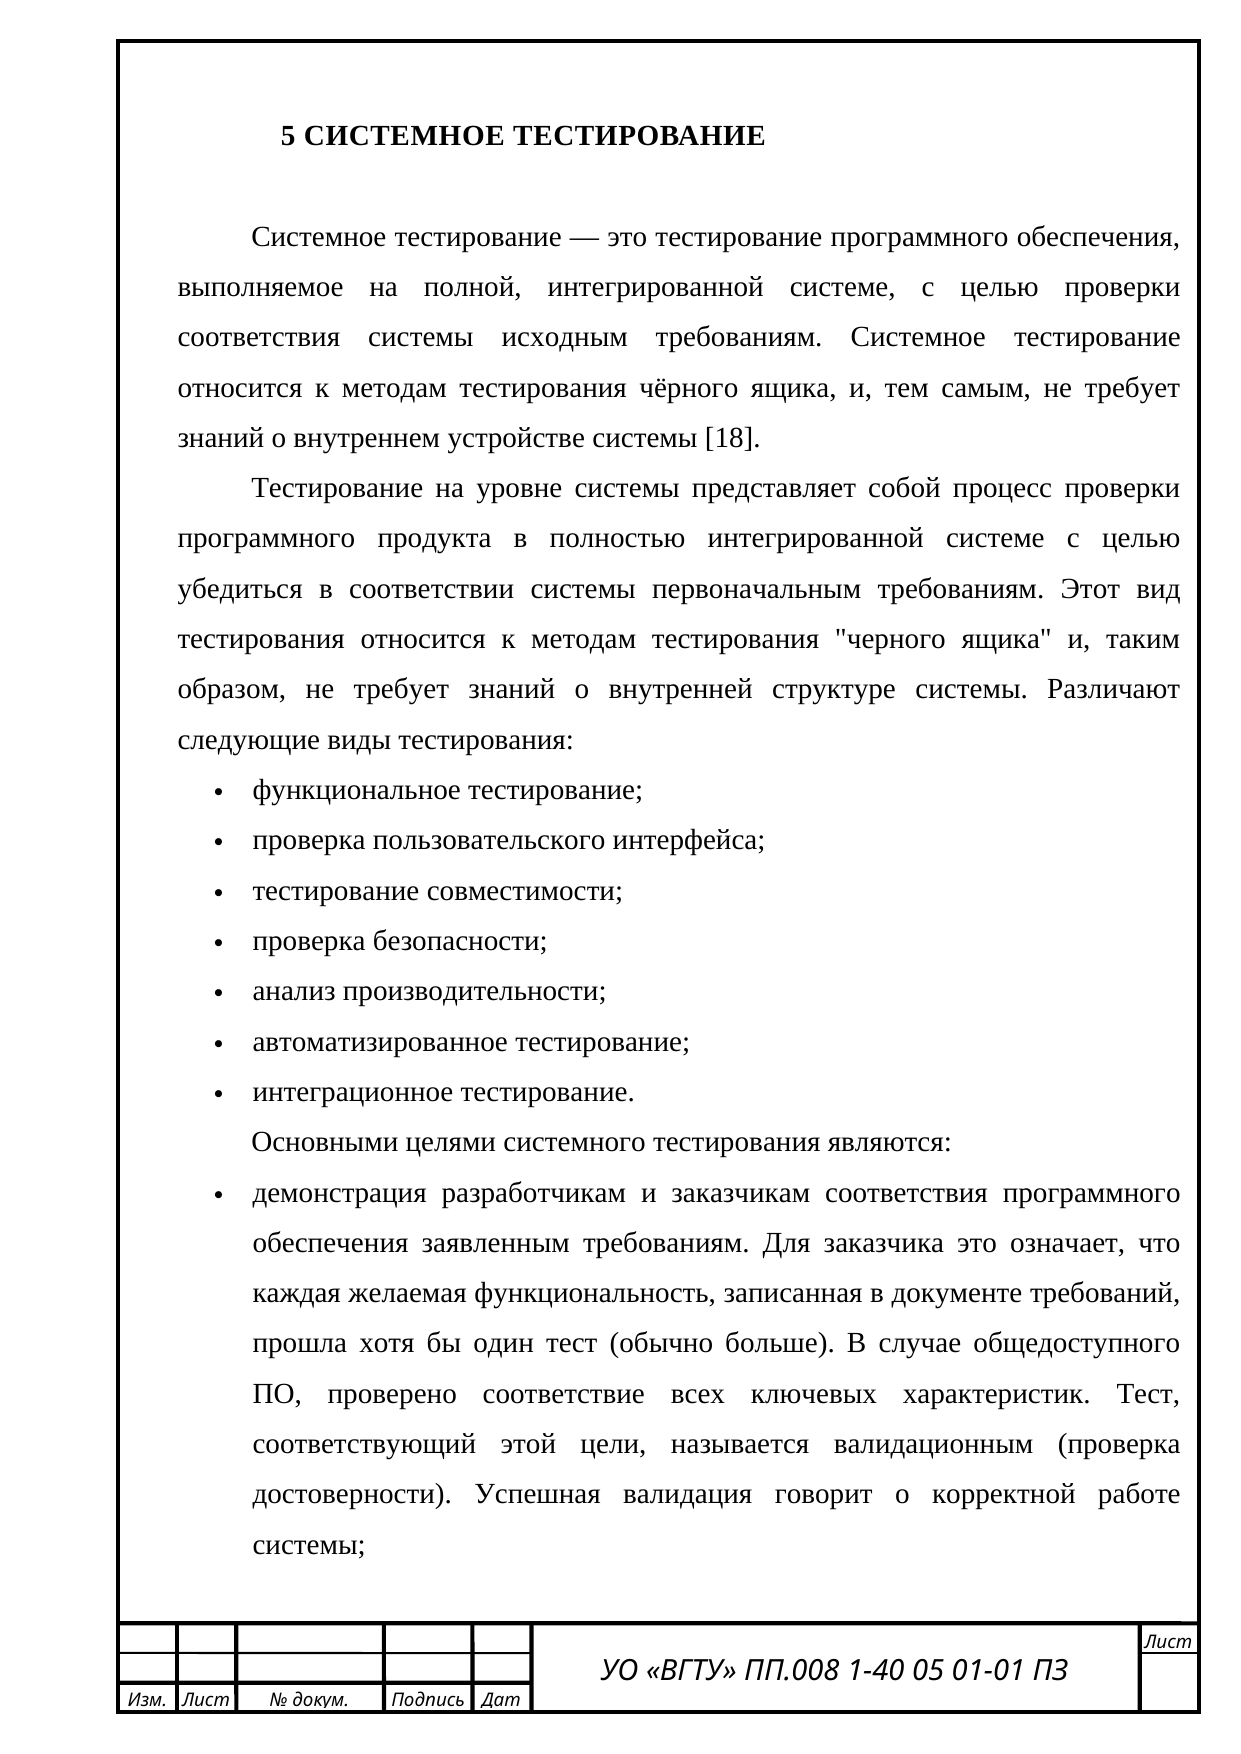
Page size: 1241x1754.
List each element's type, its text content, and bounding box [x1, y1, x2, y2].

subtitle 5 Системное тестирование [207, 118, 1137, 152]
text Системное тестирование — это тестирование программного обеспечения, выполняемое на полной, интегрированной системе, с целью проверки соответствия системы исходным требованиям. Системное тестирование относится к методам тестирования чёрного ящика, и, тем самым, не требует знаний о внутреннем устройстве системы [18]. [177, 219, 1181, 453]
list проверка безопасности; [215, 923, 1181, 957]
list демонстрация разработчикам и заказчикам соответствия программного обеспечения заявленным требованиям. Для заказчика это означает, что каждая желаемая функциональность, записанная в документе требований, прошла хотя бы один тест (обычно больше). В случае общедоступного ПО, проверено соответствие всех ключевых характеристик. Тест, соответствующий этой цели, называется валидационным (проверка достоверности). Успешная валидация говорит о корректной работе системы; [215, 1175, 1181, 1560]
list проверка пользовательского интерфейса; [215, 822, 1181, 856]
list анализ производительности; [215, 973, 1181, 1007]
list автоматизированное тестирование; [215, 1024, 1181, 1057]
list тестирование совместимости; [215, 873, 1181, 906]
text Основными целями системного тестирования являются: [177, 1124, 1181, 1158]
list интеграционное тестирование. [215, 1074, 1181, 1108]
text Тестирование на уровне системы представляет собой процесс проверки программного продукта в полностью интегрированной системе с целью убедиться в соответствии системы первоначальным требованиям. Этот вид тестирования относится к методам тестирования "черного ящика" и, таким образом, не требует знаний о внутренней структуре системы. Различают следующие виды тестирования: [177, 470, 1181, 755]
list функциональное тестирование; [215, 772, 1181, 806]
